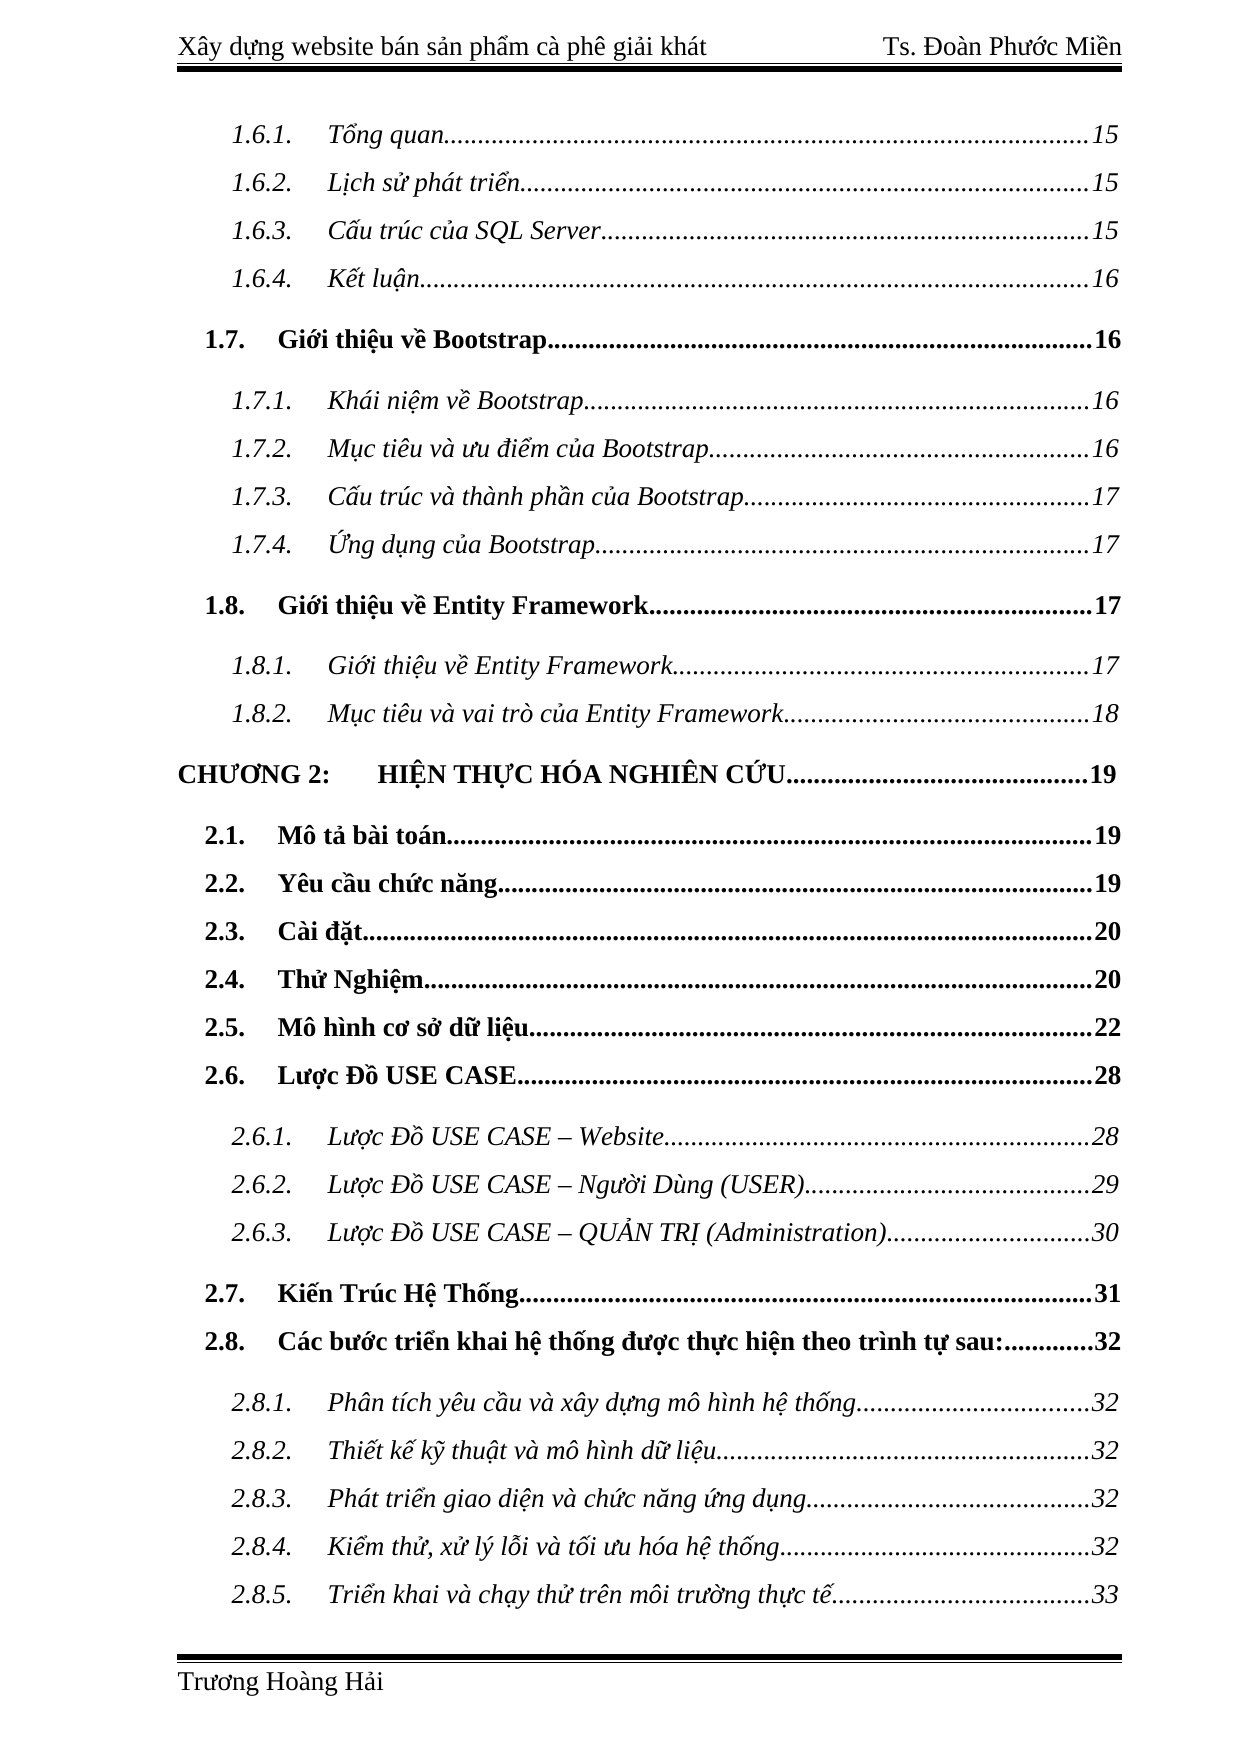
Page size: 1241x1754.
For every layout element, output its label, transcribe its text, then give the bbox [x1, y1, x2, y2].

text 2.7. Kiến Trúc Hệ Thống 31 [204, 1277, 1122, 1308]
text 2.6.3. Lược Đồ USE CASE – QUẢN TRỊ (Administration) 30 [231, 1216, 1122, 1247]
text 1.7.4. Ứng dụng của Bootstrap 17 [231, 528, 1122, 559]
text 2.4. Thử Nghiệm 20 [204, 963, 1122, 994]
text 2.8. Các bước triển khai hệ thống được thực hiện theo trình tự sau: 32 [204, 1325, 1122, 1356]
text CHƯƠNG 2: HIỆN THỰC HÓA NGHIÊN CỨU 19 [177, 758, 1122, 789]
text 2.1. Mô tả bài toán 19 [204, 819, 1122, 850]
text 1.7.3. Cấu trúc và thành phần của Bootstrap 17 [231, 480, 1122, 511]
text 2.8.4. Kiểm thử, xử lý lỗi và tối ưu hóa hệ thống 32 [231, 1530, 1122, 1561]
text 1.8.2. Mục tiêu và vai trò của Entity Framework 18 [231, 697, 1122, 729]
text 1.7.1. Khái niệm về Bootstrap 16 [231, 384, 1122, 415]
text 2.6.1. Lược Đồ USE CASE – Website 28 [231, 1120, 1122, 1151]
text 2.6. Lược Đồ USE CASE 28 [204, 1059, 1122, 1091]
text 2.3. Cài đặt 20 [204, 915, 1122, 946]
text 2.2. Yêu cầu chức năng 19 [204, 867, 1122, 898]
text 2.6.2. Lược Đồ USE CASE – Người Dùng (USER) 29 [231, 1168, 1122, 1199]
text 2.8.5. Triển khai và chạy thử trên môi trường thực tế 33 [231, 1578, 1122, 1609]
text 2.8.2. Thiết kế kỹ thuật và mô hình dữ liệu 32 [231, 1434, 1122, 1465]
text 1.8. Giới thiệu về Entity Framework 17 [204, 589, 1122, 620]
text 1.6.1. Tổng quan 15 [231, 118, 1122, 149]
text 1.6.4. Kết luận 16 [231, 262, 1122, 294]
text 1.6.2. Lịch sử phát triển 15 [231, 166, 1122, 197]
text 2.8.3. Phát triển giao diện và chức năng ứng dụng 32 [231, 1482, 1122, 1513]
text 2.5. Mô hình cơ sở dữ liệu 22 [204, 1011, 1122, 1042]
text 2.8.1. Phân tích yêu cầu và xây dựng mô hình hệ thống 32 [231, 1386, 1122, 1417]
text 1.8.1. Giới thiệu về Entity Framework 17 [231, 649, 1122, 681]
text 1.7. Giới thiệu về Bootstrap 16 [204, 323, 1122, 354]
text 1.6.3. Cấu trúc của SQL Server 15 [231, 214, 1122, 246]
text 1.7.2. Mục tiêu và ưu điểm của Bootstrap 16 [231, 432, 1122, 463]
